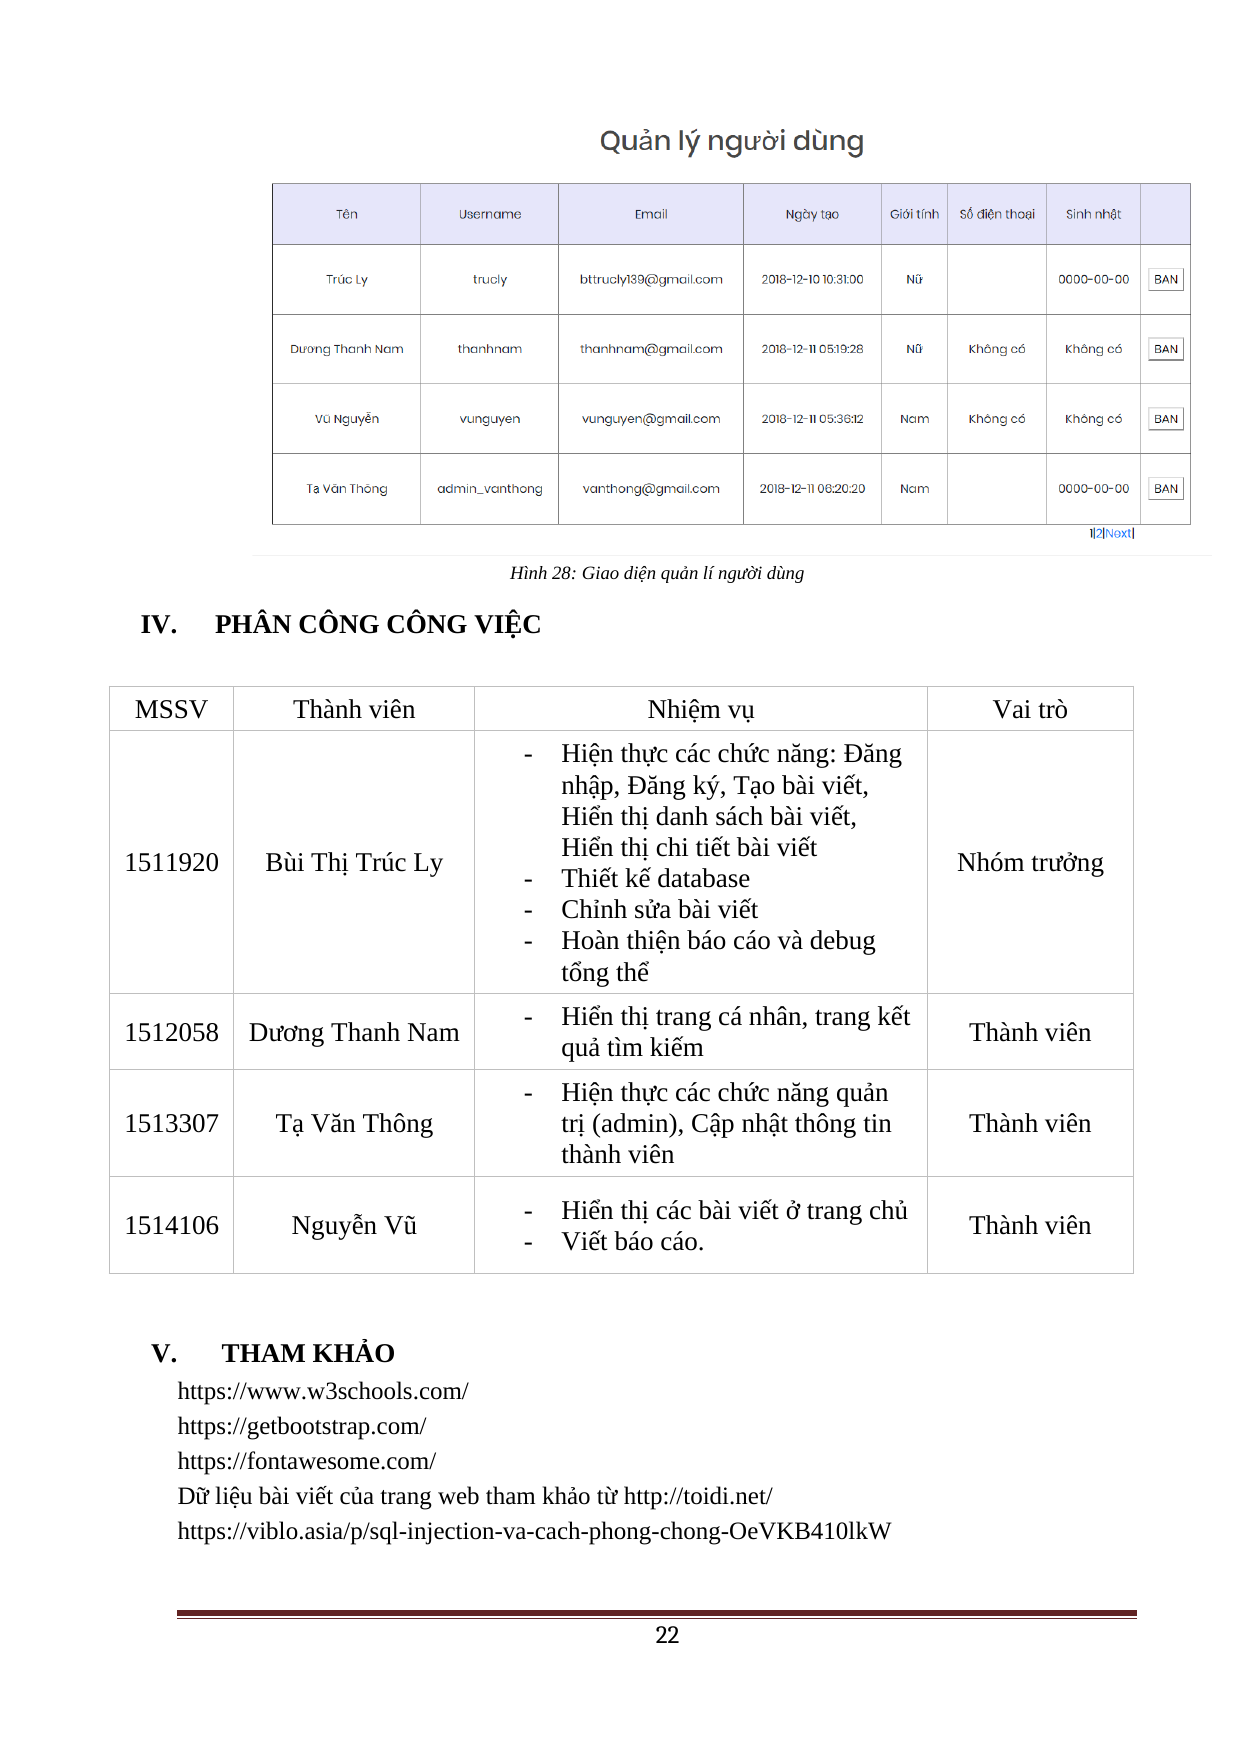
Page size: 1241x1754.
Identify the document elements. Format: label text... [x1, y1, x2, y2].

table_header Thành viên [234, 687, 474, 730]
table_cell Hiển thị trang cá nhân, trang kết quả tìm kiếm [475, 994, 927, 1069]
subtitle THAM KHẢO [177, 1337, 1137, 1368]
table_cell Bùi Thị Trúc Ly [234, 731, 474, 993]
table_cell Hiện thực các chức năng quản trị (admin), Cập nhật thông tin thành viên [475, 1070, 927, 1176]
text https://viblo.asia/p/sql-injection-va-cach-phong-chong-OeVKB410lkW [177, 1516, 1137, 1545]
table_cell Hiện thực các chức năng: Đăng nhập, Đăng ký, Tạo bài viết, Hiển thị danh sách bài viết, Hiển thị chi tiết bài viết Thiết kế database Chỉnh sửa bài viết Hoàn thiện báo cáo và debug tổng thể [475, 731, 927, 993]
table_cell 1511920 [110, 731, 233, 993]
table_cell Dương Thanh Nam [234, 994, 474, 1069]
table_cell Thành viên [928, 1070, 1133, 1176]
table_cell Tạ Văn Thông [234, 1070, 474, 1176]
text https://getbootstrap.com/ [177, 1411, 1137, 1440]
picture [252, 118, 1212, 556]
table_cell Nhóm trưởng [928, 731, 1133, 993]
subtitle PHÂN CÔNG CÔNG VIỆC [177, 608, 1137, 639]
table_cell 1512058 [110, 994, 233, 1069]
table_header Vai trò [928, 687, 1133, 730]
table_header Nhiệm vụ [475, 687, 927, 730]
table_cell 1513307 [110, 1070, 233, 1176]
text https://fontawesome.com/ [177, 1446, 1137, 1475]
table_header MSSV [110, 687, 233, 730]
text Hình 28: Giao diện quản lí người dùng [177, 562, 1137, 583]
table_cell 1514106 [110, 1177, 233, 1273]
text Dữ liệu bài viết của trang web tham khảo từ http://toidi.net/ [177, 1481, 1137, 1510]
table_cell Nguyễn Vũ [234, 1177, 474, 1273]
text https://www.w3schools.com/ [177, 1376, 1137, 1405]
table_cell Thành viên [928, 1177, 1133, 1273]
table_cell Thành viên [928, 994, 1133, 1069]
table_cell Hiển thị các bài viết ở trang chủ Viết báo cáo. [475, 1177, 927, 1273]
